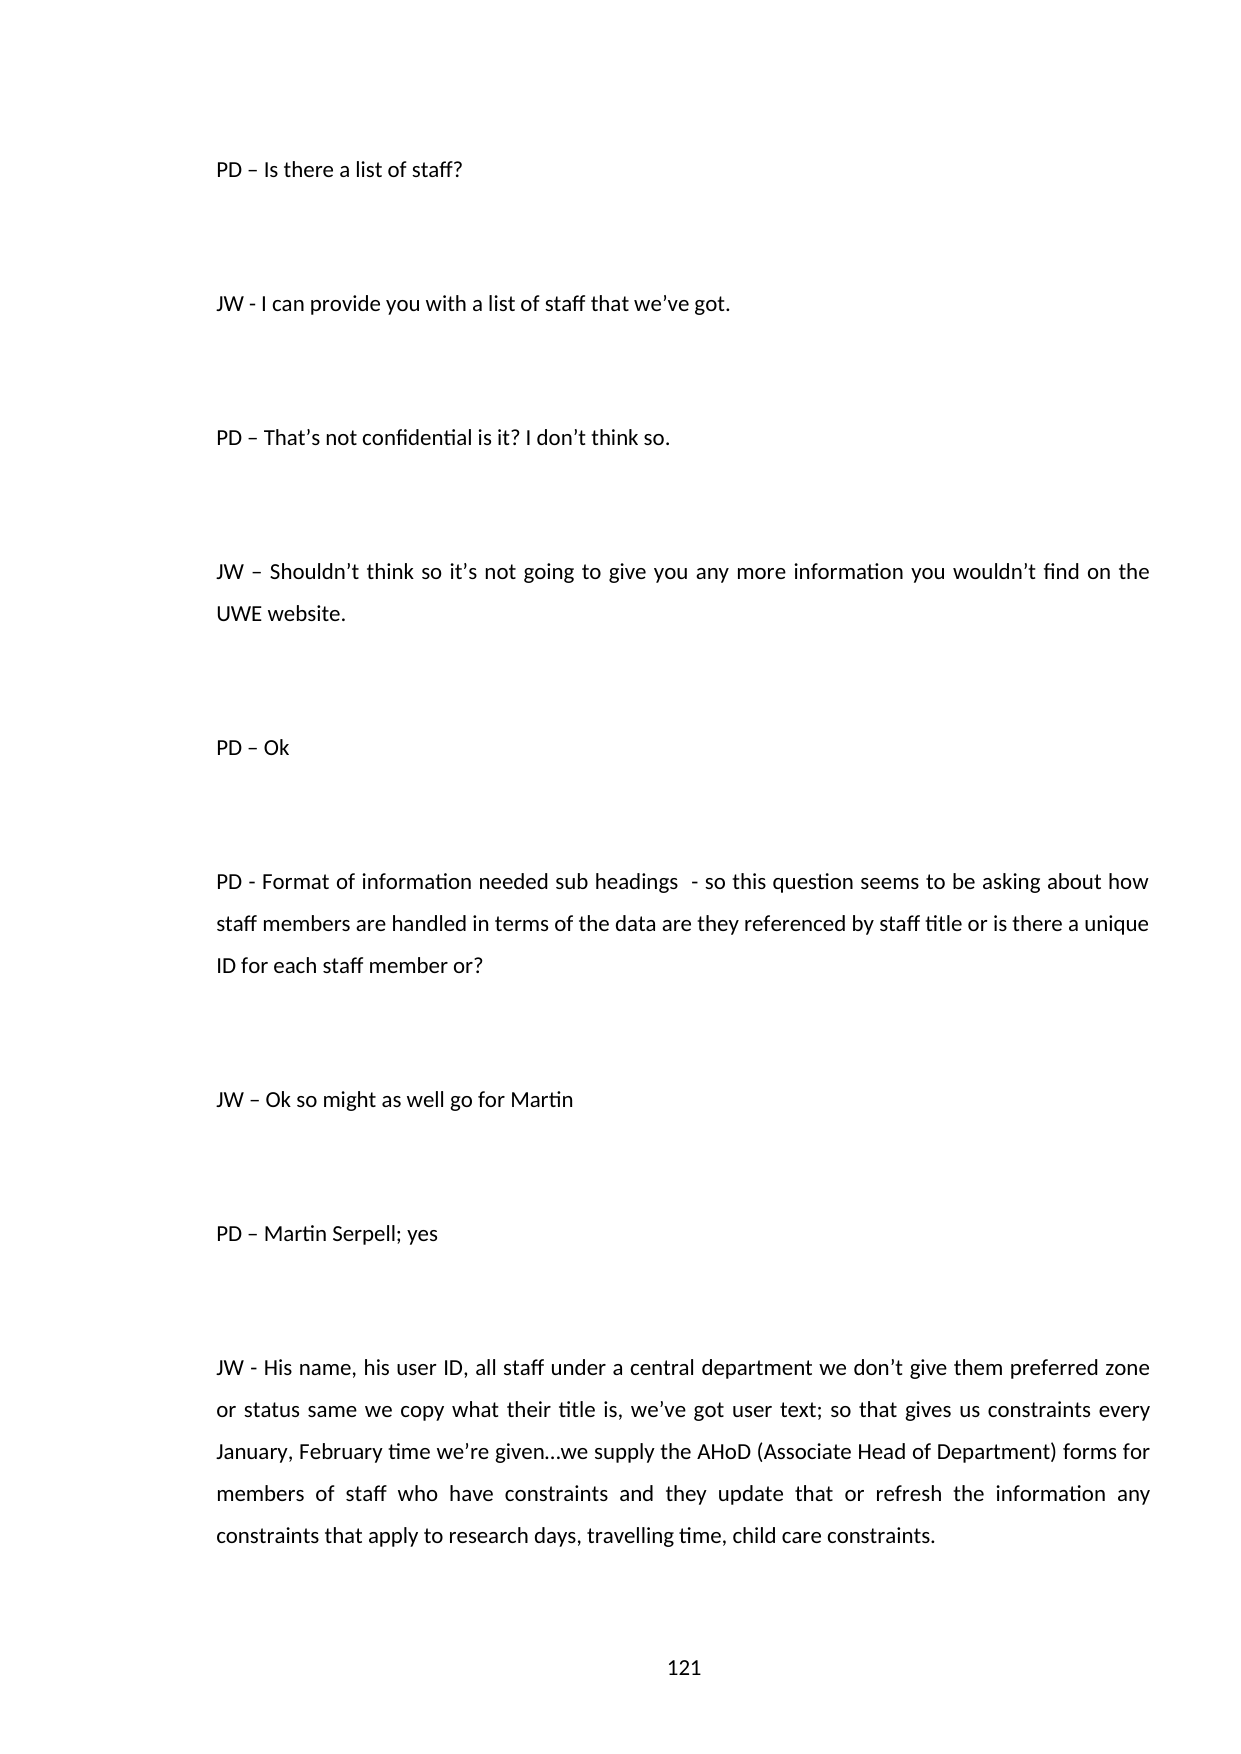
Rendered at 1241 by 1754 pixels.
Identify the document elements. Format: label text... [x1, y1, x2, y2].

text JW – Shouldn’t think so it’s not going to give you any more information you wouldn’t find on the UWE website. [216, 557, 1152, 627]
text JW - I can provide you with a list of staff that we’ve got. [216, 289, 1152, 317]
text PD – Ok [216, 733, 1152, 761]
text PD – That’s not confidential is it? I don’t think so. [216, 423, 1152, 451]
text PD – Martin Serpell; yes [216, 1219, 1152, 1247]
text JW - His name, his user ID, all staff under a central department we don’t give them preferred zone or status same we copy what their title is, we’ve got user text; so that gives us constraints every January, February time we’re given…we supply the AHoD (Associate Head of Department) forms for members of staff who have constraints and they update that or refresh the information any constraints that apply to research days, travelling time, child care constraints. [216, 1353, 1152, 1549]
text PD – Is there a list of staff? [216, 156, 1152, 183]
text PD - Format of information needed sub headings - so this question seems to be asking about how staff members are handled in terms of the data are they referenced by staff title or is there a unique ID for each staff member or? [216, 867, 1152, 979]
text JW – Ok so might as well go for Martin [216, 1085, 1152, 1113]
